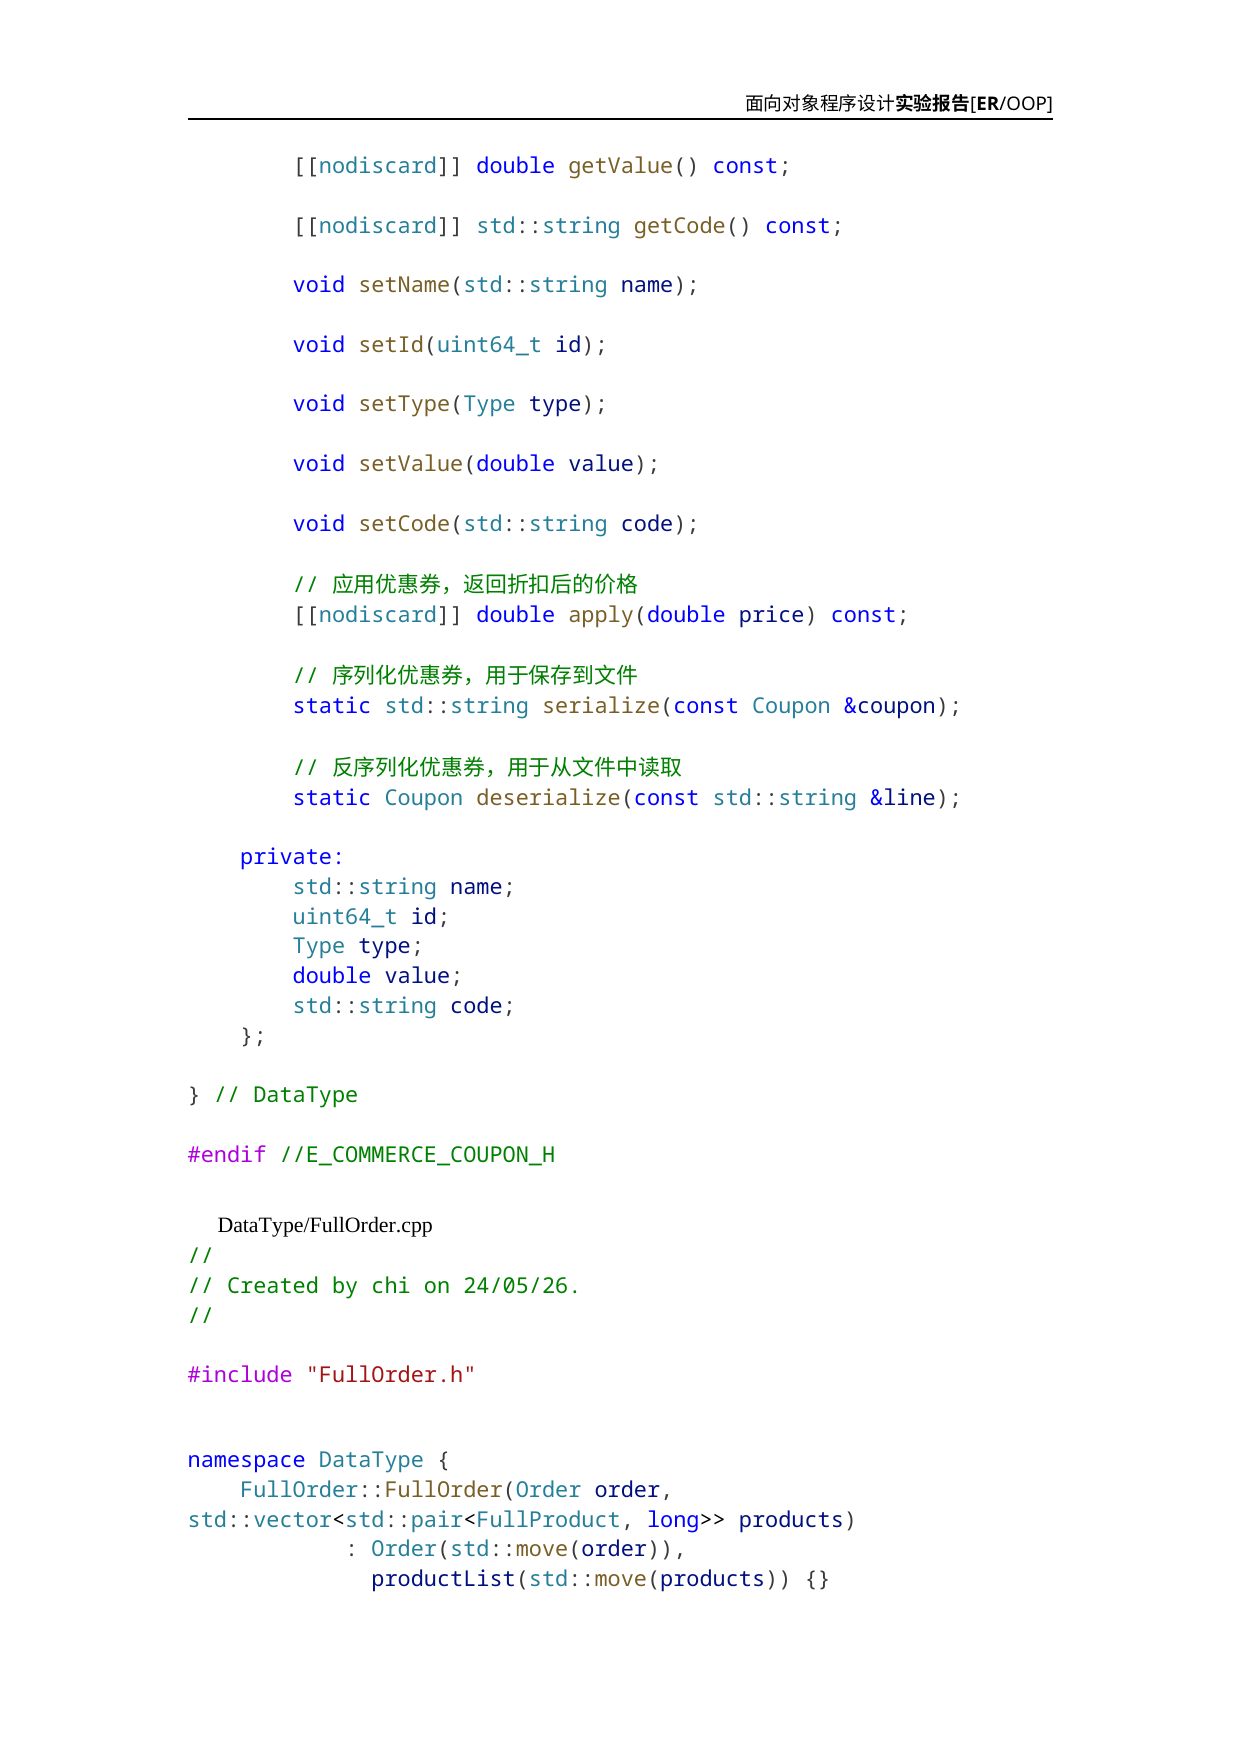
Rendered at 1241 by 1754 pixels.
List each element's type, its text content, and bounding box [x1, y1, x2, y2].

text void setValue(double value); [187, 448, 1053, 478]
text FullOrder::FullOrder(Order order, std::vector<std::pair<FullProduct, long>> products) [187, 1474, 1053, 1533]
text std::string name; [187, 871, 1053, 901]
text void setName(std::string name); [187, 269, 1053, 299]
text void setCode(std::string code); [187, 507, 1053, 537]
text #endif //E_COMMERCE_COUPON_H [187, 1139, 1053, 1169]
text void setType(Type type); [187, 388, 1053, 418]
text double value; [187, 960, 1053, 990]
text namespace DataType { [187, 1444, 1053, 1474]
text : Order(std::move(order)), [187, 1533, 1053, 1563]
text static Coupon deserialize(const std::string &line); [187, 782, 1053, 811]
text } // DataType [187, 1079, 1053, 1109]
text // Created by chi on 24/05/26. [187, 1270, 1053, 1300]
text [[nodiscard]] double getValue() const; [187, 150, 1053, 180]
text DataType/FullOrder.cpp [186, 1199, 1053, 1240]
text // 应用优惠券，返回折扣后的价格 [187, 567, 1053, 599]
text void setId(uint64_t id); [187, 329, 1053, 358]
text #include "FullOrder.h" [187, 1359, 1053, 1389]
text // [187, 1240, 1053, 1270]
text productList(std::move(products)) {} [187, 1563, 1053, 1593]
text Type type; [187, 931, 1053, 960]
text [[nodiscard]] std::string getCode() const; [187, 209, 1053, 239]
text [[nodiscard]] double apply(double price) const; [187, 599, 1053, 629]
text std::string code; [187, 990, 1053, 1020]
text // [187, 1300, 1053, 1330]
text // 反序列化优惠券，用于从文件中读取 [187, 750, 1053, 782]
text uint64_t id; [187, 901, 1053, 931]
text static std::string serialize(const Coupon &coupon); [187, 690, 1053, 720]
text private: [187, 841, 1053, 871]
text // 序列化优惠券，用于保存到文件 [187, 658, 1053, 690]
text }; [187, 1020, 1053, 1050]
